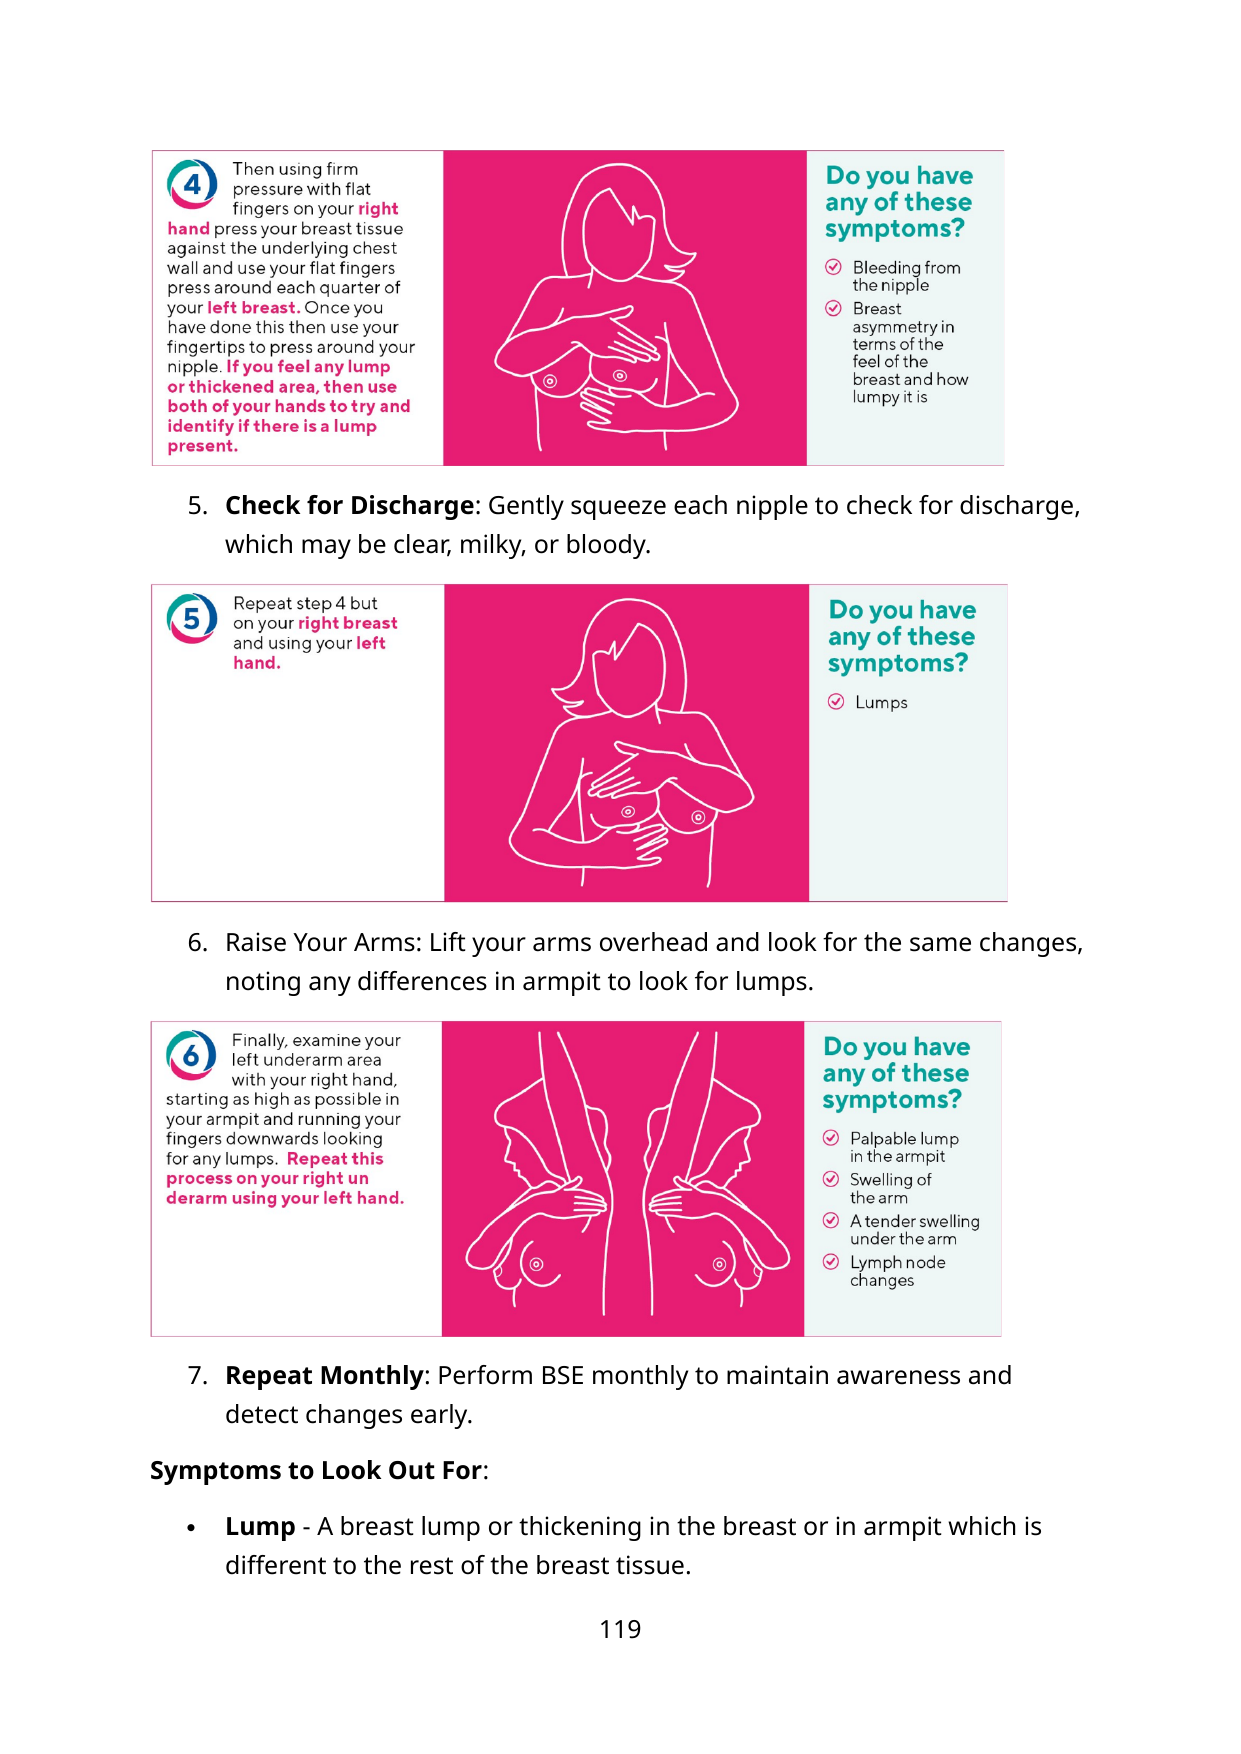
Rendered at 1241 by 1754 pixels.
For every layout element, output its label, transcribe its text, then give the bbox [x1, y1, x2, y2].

list Lump - A breast lump or thickening in the breast or in armpit which is different to the rest of the breast tissue. [187, 1509, 1090, 1582]
list Repeat Monthly: Perform BSE monthly to maintain awareness and detect changes early. [187, 1358, 1090, 1431]
picture [150, 582, 1008, 903]
list Check for Discharge: Gently squeeze each nipple to check for discharge, which may be clear, milky, or bloody. [187, 488, 1090, 561]
picture [150, 150, 1005, 466]
text Symptoms to Look Out For: [150, 1453, 1090, 1487]
picture [150, 1019, 1002, 1337]
list Raise Your Arms: Lift your arms overhead and look for the same changes, noting any differences in armpit to look for lumps. [187, 924, 1090, 998]
